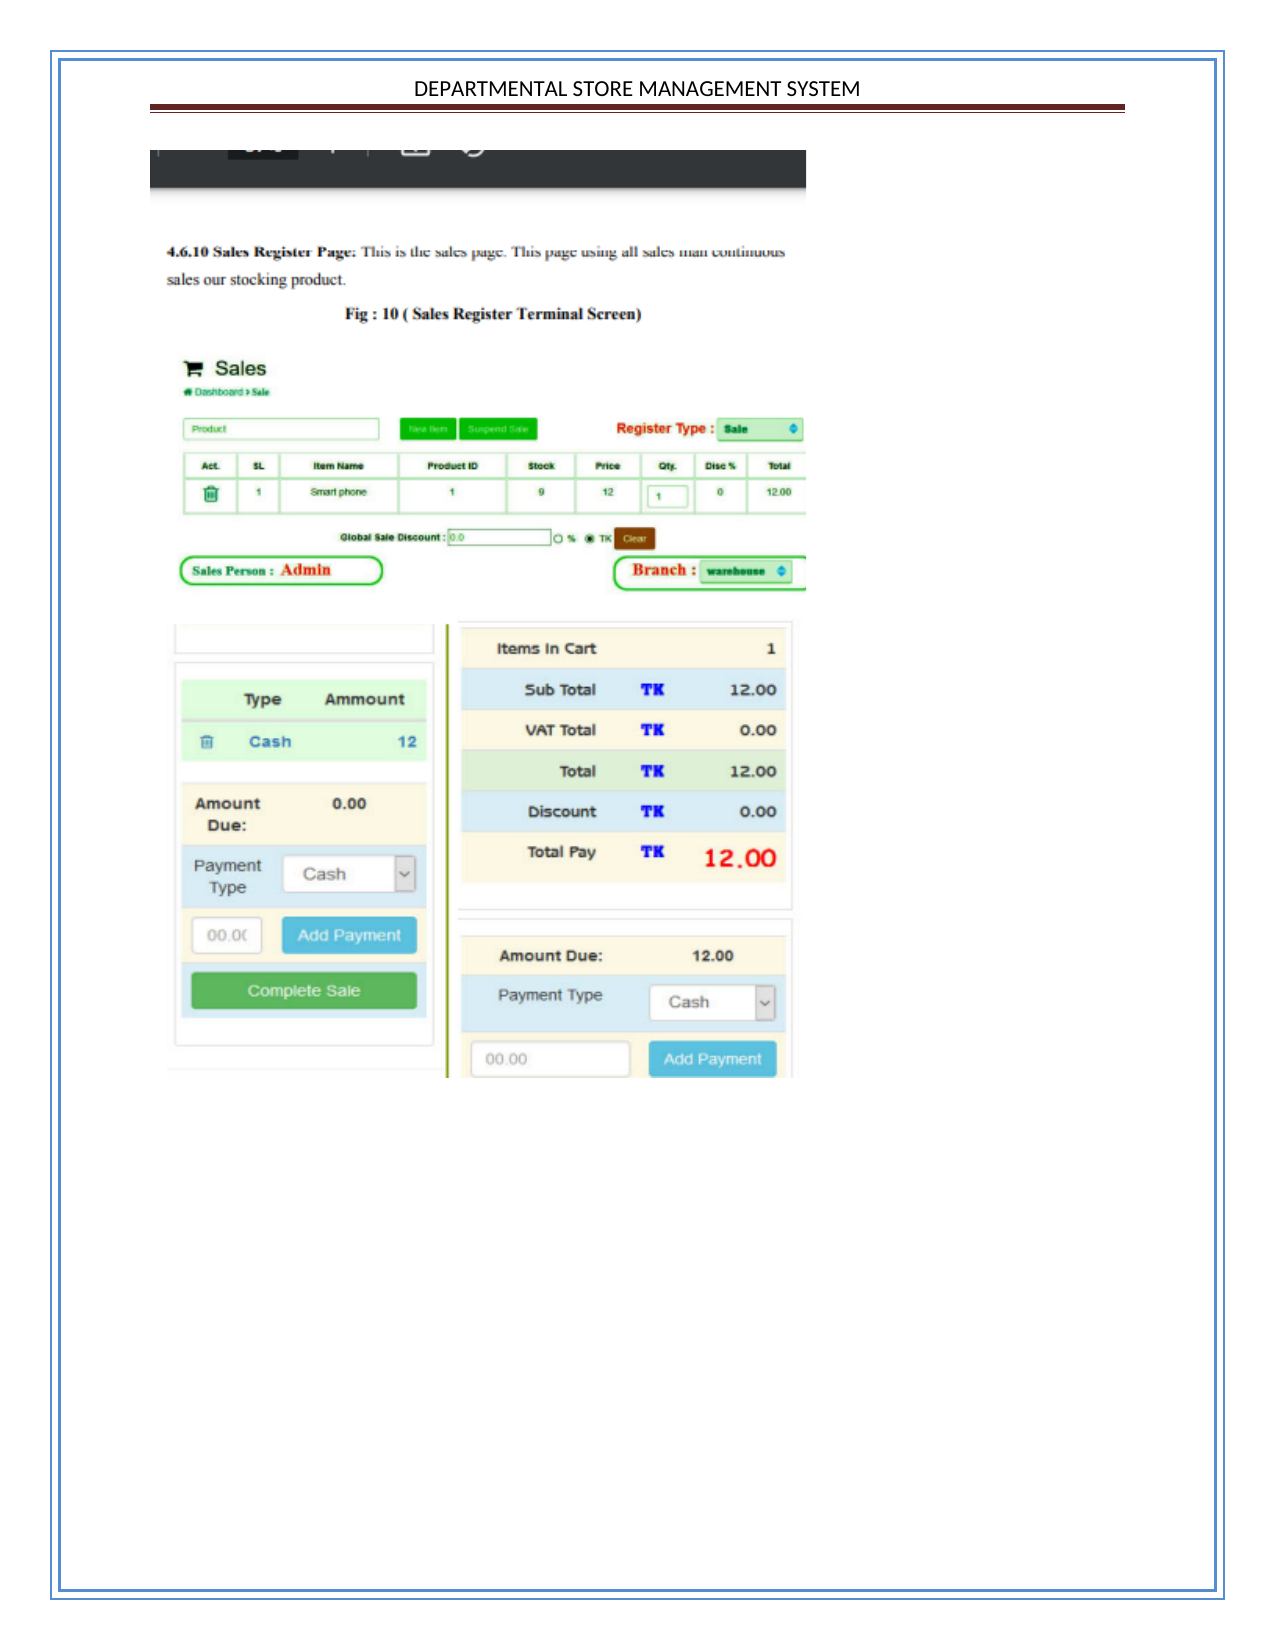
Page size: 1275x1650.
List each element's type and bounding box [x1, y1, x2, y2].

picture [150, 150, 807, 1078]
